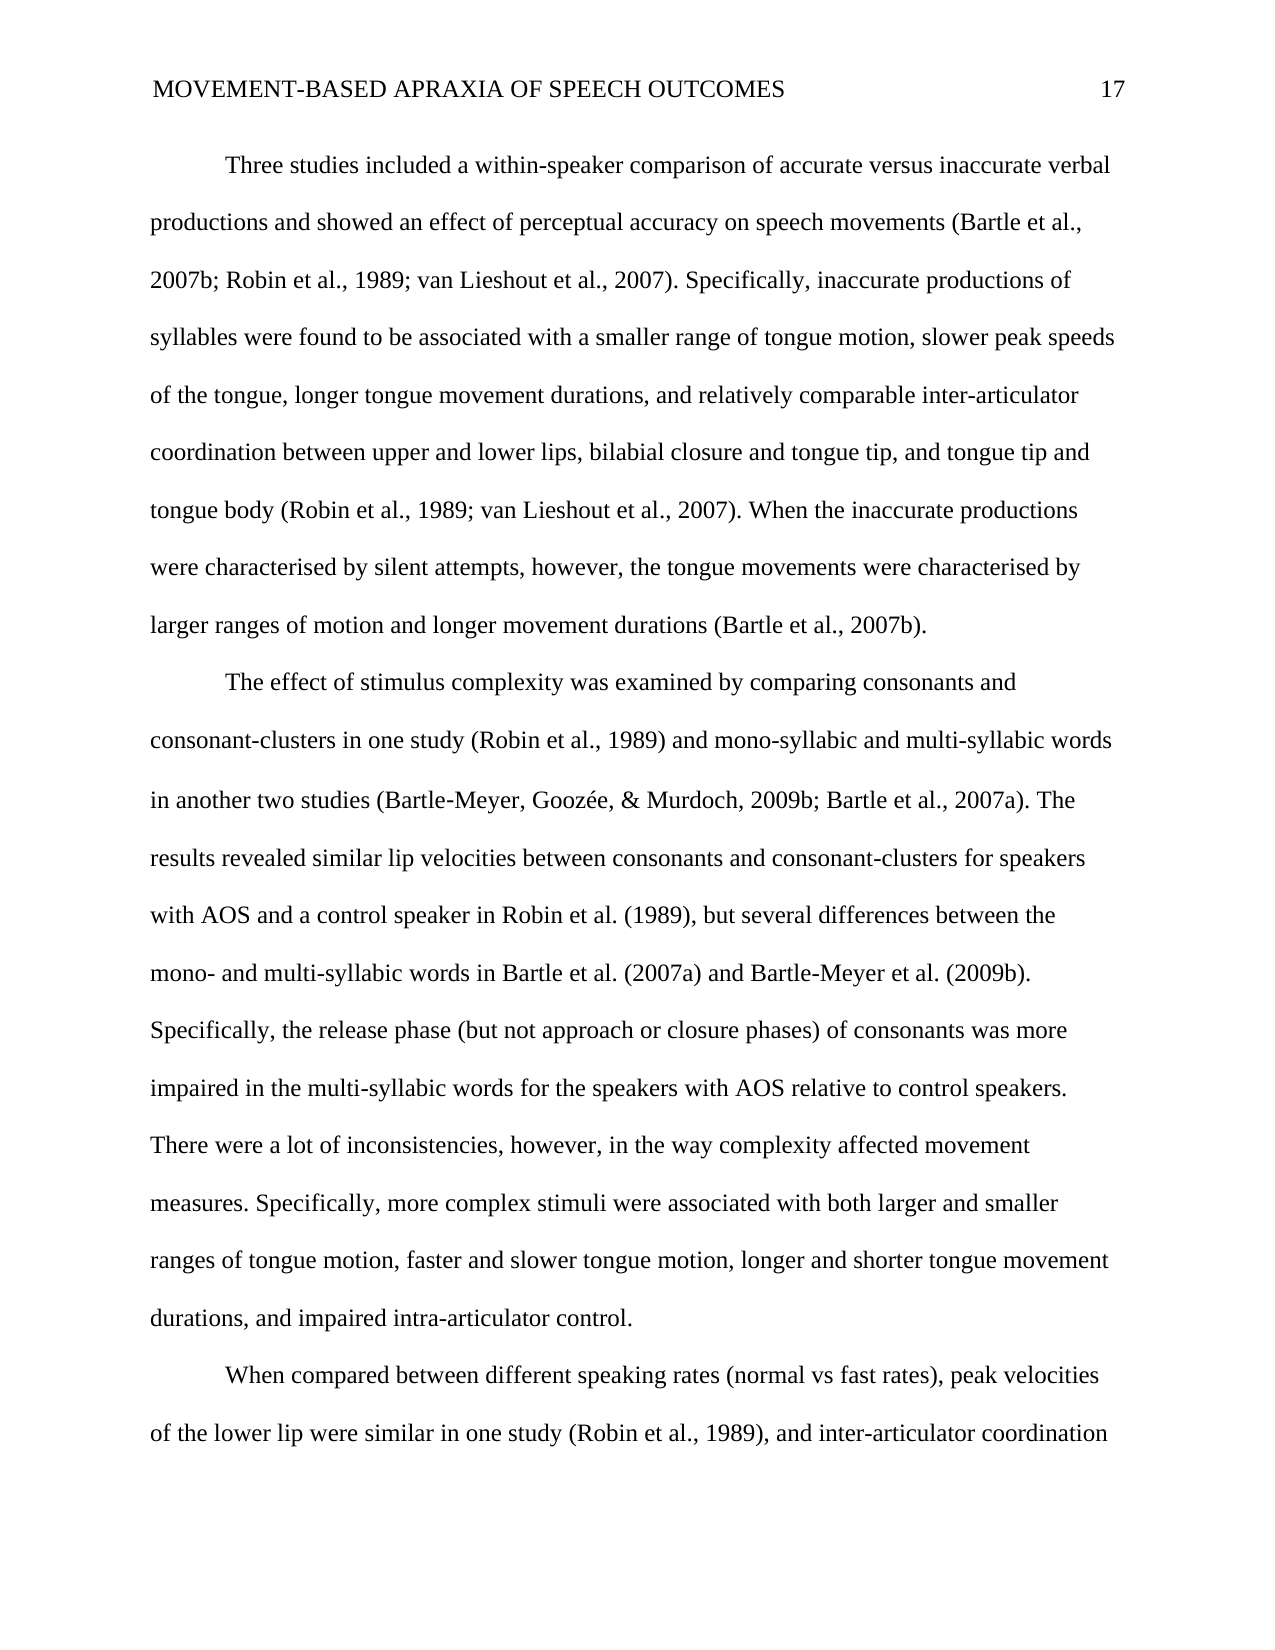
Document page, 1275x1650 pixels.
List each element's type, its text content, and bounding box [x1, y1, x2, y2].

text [150, 1360, 1125, 1446]
text Three studies included a within-speaker comparison of accurate versus inaccurate verbal productions and showed an effect of perceptual accuracy on speech movements (Bartle et al., 2007b; Robin et al., 1989; van Lieshout et al., 2007). Specifically, inaccurate productions of syllables were found to be associated with a smaller range of tongue motion, slower peak speeds of the tongue, longer tongue movement durations, and relatively comparable inter-articulator coordination between upper and lower lips, bilabial closure and tongue tip, and tongue tip and tongue body (Robin et al., 1989; van Lieshout et al., 2007). When the inaccurate productions were characterised by silent attempts, however, the tongue movements were characterised by larger ranges of motion and longer movement durations (Bartle et al., 2007b). [150, 150, 1125, 639]
text The effect of stimulus complexity was examined by comparing consonants and consonant-clusters in one study (Robin et al., 1989) and mono-syllabic and multi-syllabic words in another two studies (Bartle‐Meyer, Goozée, & Murdoch, 2009b; Bartle et al., 2007a). The results revealed similar lip velocities between consonants and consonant-clusters for speakers with AOS and a control speaker in Robin et al. (1989), but several differences between the mono- and multi-syllabic words in Bartle et al. (2007a) and Bartle-Meyer et al. (2009b). Specifically, the release phase (but not approach or closure phases) of consonants was more impaired in the multi-syllabic words for the speakers with AOS relative to control speakers. There were a lot of inconsistencies, however, in the way complexity affected movement measures. Specifically, more complex stimuli were associated with both larger and smaller ranges of tongue motion, faster and slower tongue motion, longer and shorter tongue movement durations, and impaired intra-articulator control. [150, 667, 1125, 1331]
